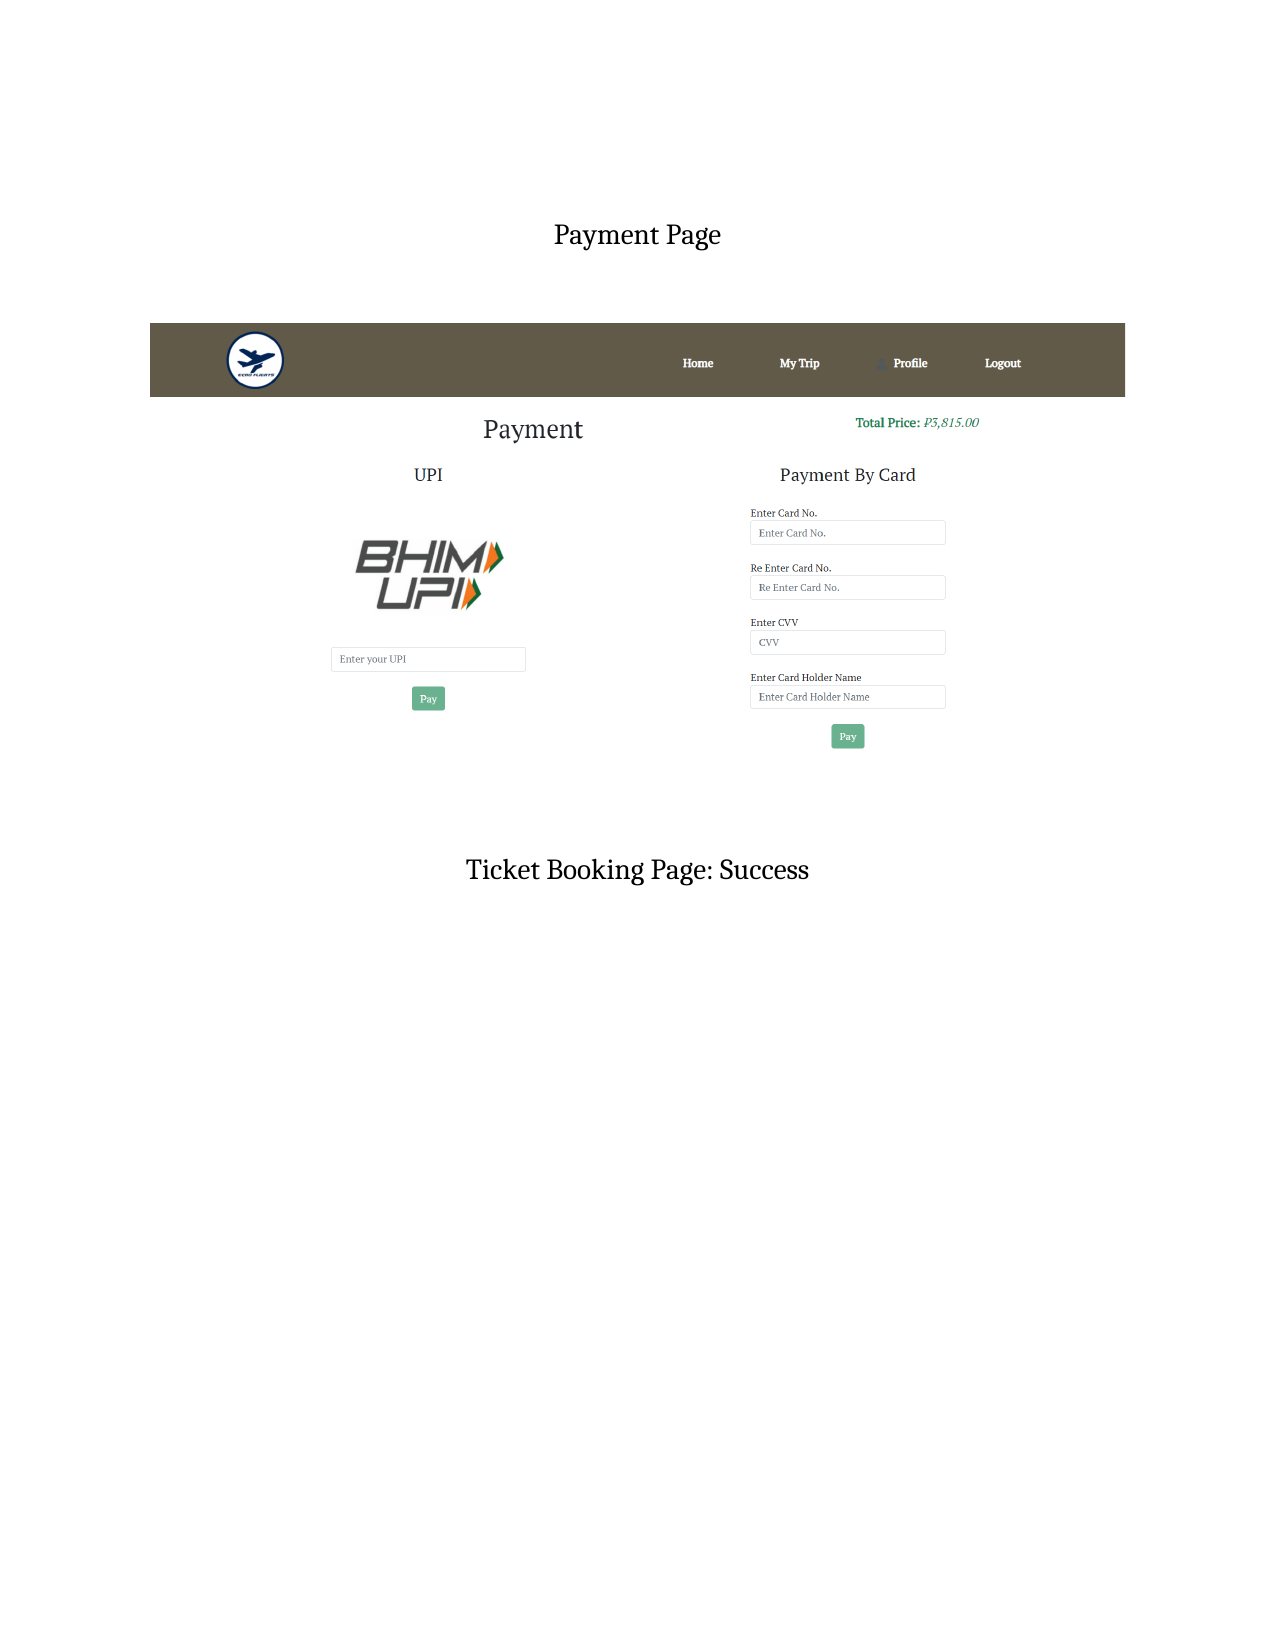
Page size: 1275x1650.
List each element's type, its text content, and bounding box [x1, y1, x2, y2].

text Payment Page [150, 218, 1125, 251]
text Ticket Booking Page: Success [150, 853, 1125, 887]
picture [150, 323, 1125, 782]
